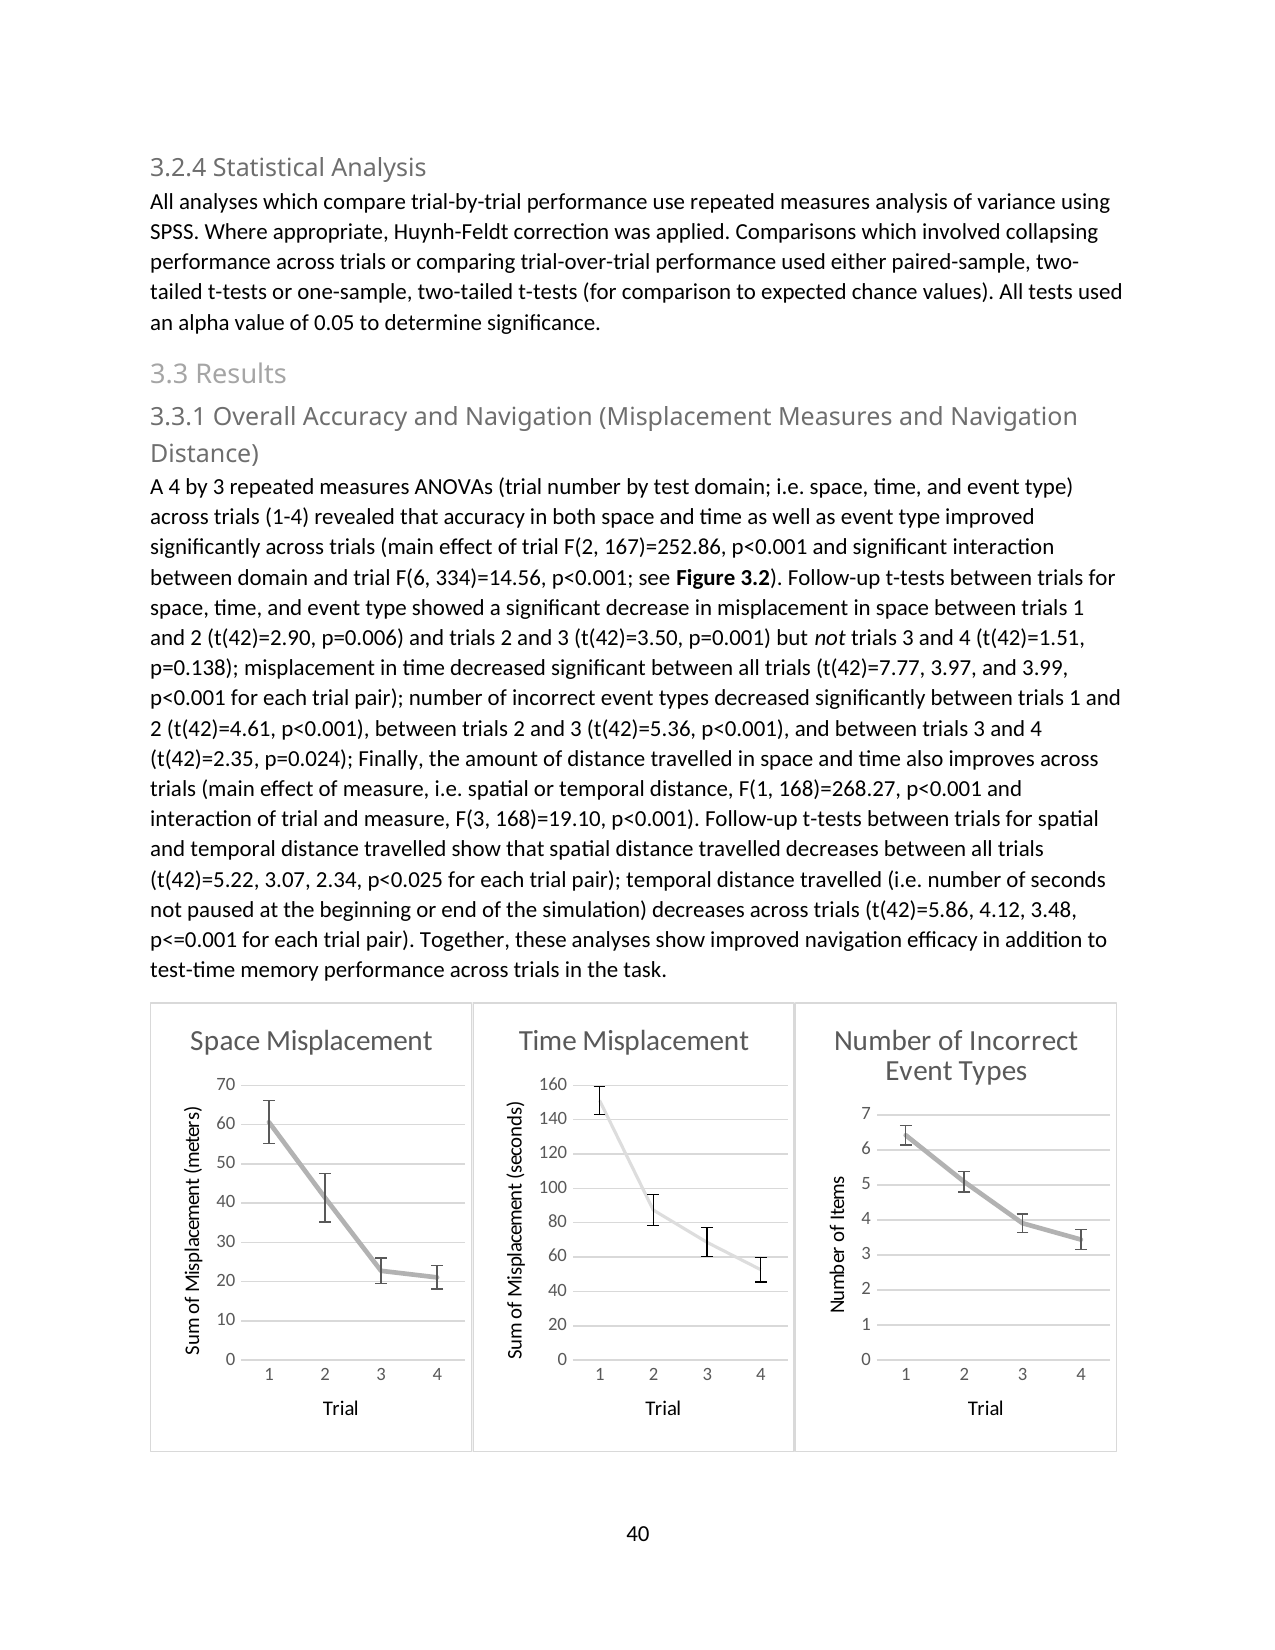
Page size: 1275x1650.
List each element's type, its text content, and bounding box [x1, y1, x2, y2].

text A 4 by 3 repeated measures ANOVAs (trial number by test domain; i.e. space, time, and event type) across trials (1-4) revealed that accuracy in both space and time as well as event type improved significantly across trials (main effect of trial F(2, 167)=252.86, p<0.001 and significant interaction between domain and trial F(6, 334)=14.56, p<0.001; see Figure 3.2). Follow-up t-tests between trials for space, time, and event type showed a significant decrease in misplacement in space between trials 1 and 2 (t(42)=2.90, p=0.006) and trials 2 and 3 (t(42)=3.50, p=0.001) but not trials 3 and 4 (t(42)=1.51, p=0.138); misplacement in time decreased significant between all trials (t(42)=7.77, 3.97, and 3.99, p<0.001 for each trial pair); number of incorrect event types decreased significantly between trials 1 and 2 (t(42)=4.61, p<0.001), between trials 2 and 3 (t(42)=5.36, p<0.001), and between trials 3 and 4 (t(42)=2.35, p=0.024); Finally, the amount of distance travelled in space and time also improves across trials (main effect of measure, i.e. spatial or temporal distance, F(1, 168)=268.27, p<0.001 and interaction of trial and measure, F(3, 168)=19.10, p<0.001). Follow-up t-tests between trials for spatial and temporal distance travelled show that spatial distance travelled decreases between all trials (t(42)=5.22, 3.07, 2.34, p<0.025 for each trial pair); temporal distance travelled (i.e. number of seconds not paused at the beginning or end of the simulation) decreases across trials (t(42)=5.86, 4.12, 3.48, p<=0.001 for each trial pair). Together, these analyses show improved navigation efficacy in addition to test-time memory performance across trials in the task. [150, 472, 1125, 983]
subtitle 3.3.1 Overall Accuracy and Navigation (Misplacement Measures and Navigation Distance) [150, 398, 1125, 469]
subtitle 3.3 Results [150, 354, 1125, 391]
subtitle 3.2.4 Statistical Analysis [150, 150, 1125, 184]
text All analyses which compare trial-by-trial performance use repeated measures analysis of variance using SPSS. Where appropriate, Huynh-Feldt correction was applied. Comparisons which involved collapsing performance across trials or comparing trial-over-trial performance used either paired-sample, two-tailed t-tests or one-sample, two-tailed t-tests (for comparison to expected chance values). All tests used an alpha value of 0.05 to determine significance. [150, 187, 1125, 336]
